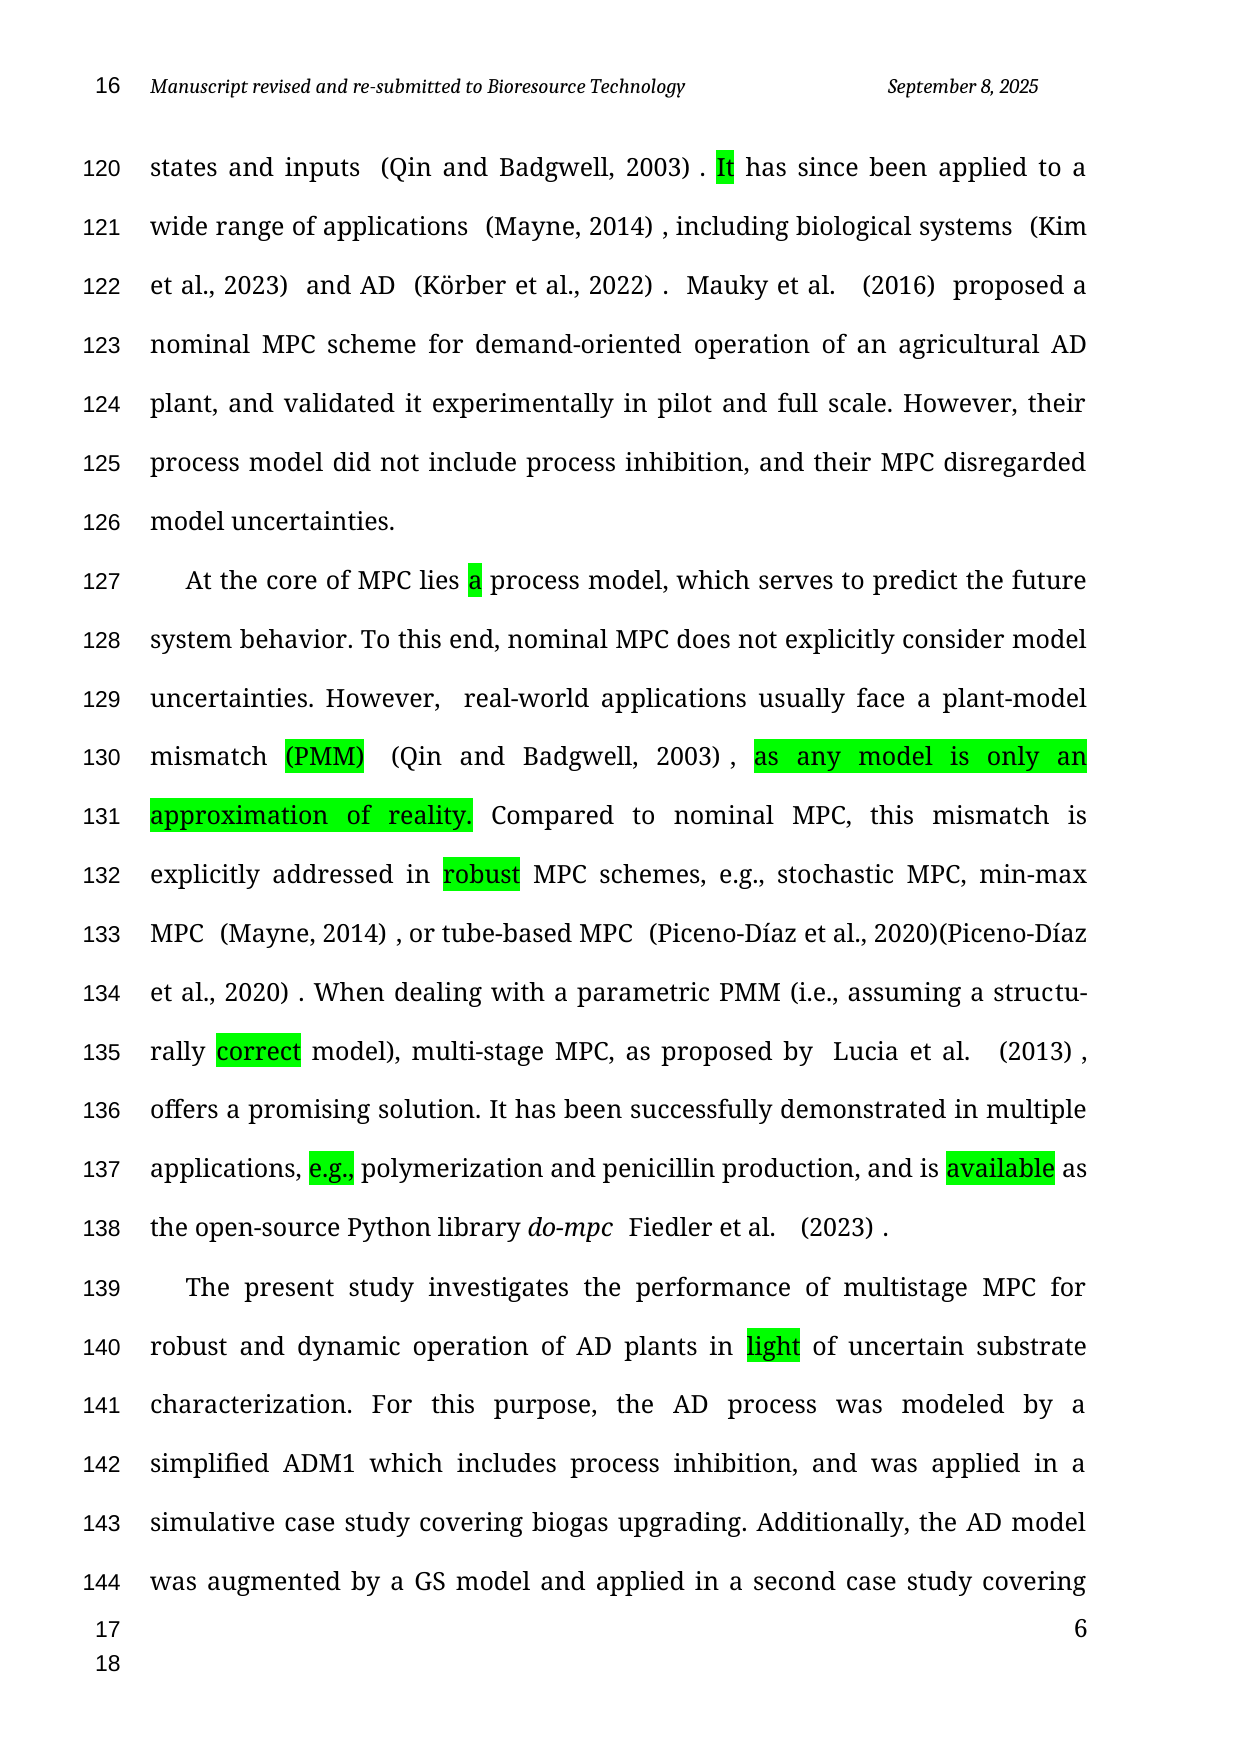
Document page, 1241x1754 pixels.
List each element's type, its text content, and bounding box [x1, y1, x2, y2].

text At the core of MPC lies a process model, which serves to predict the future system behavior. To this end, nominal MPC does not explicitly consider model uncertainties. However, real-world applications usually face a plant-model mismatch (PMM) , as any model is only an approximation of reality. Compared to nominal MPC, this mismatch is explicitly addressed in robust MPC schemes, e.g., stochastic MPC, min-max MPC or tube-based MPC . When dealing with a parametric PMM (i.e., assuming a structurally correct model), multi-stage MPC, as proposed by , offers a promising solution. It has been successfully demonstrated in multiple applications, e.g., polymerization and penicillin production, and is available as the open-source Python library do-mpc . [150, 562, 1087, 1244]
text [150, 150, 1087, 537]
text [150, 1269, 1087, 1598]
